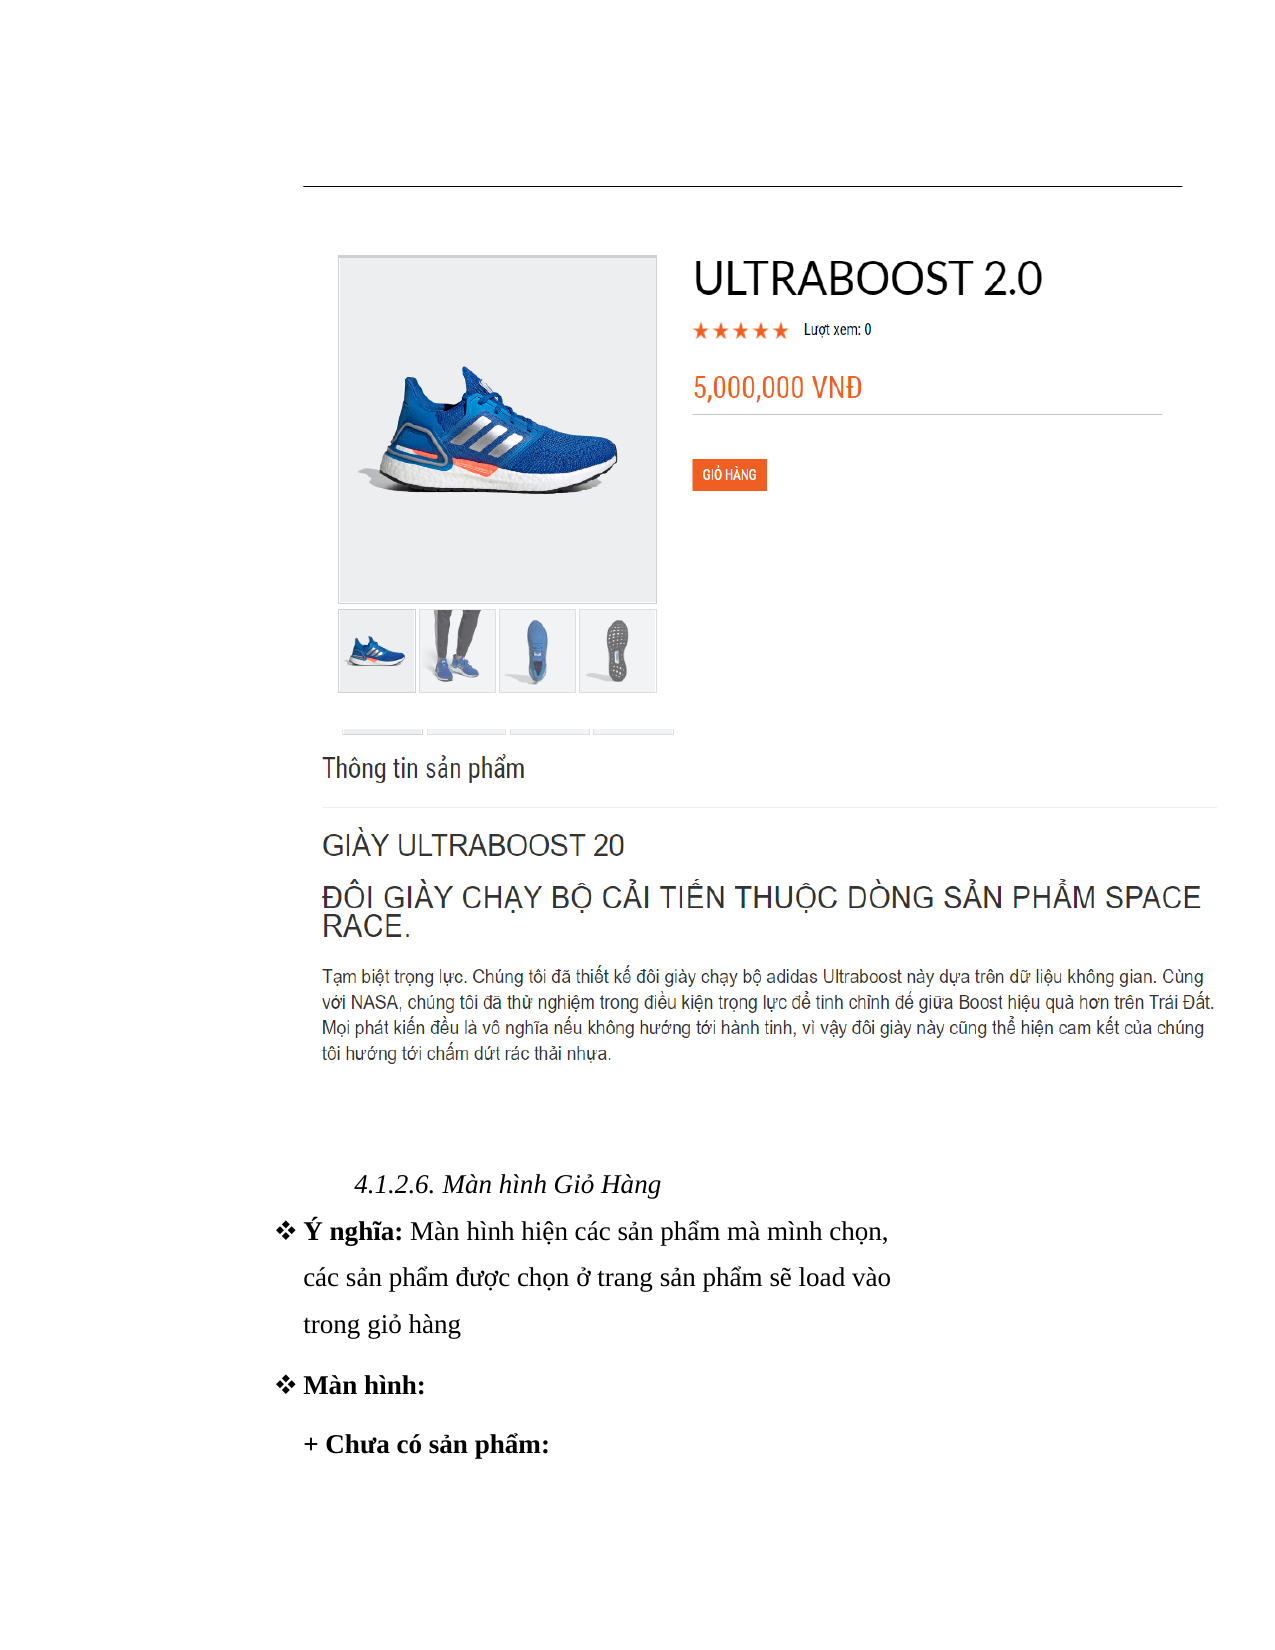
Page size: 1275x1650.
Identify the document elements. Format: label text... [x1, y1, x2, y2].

text + Chưa có sản phẩm: [303, 1428, 908, 1459]
picture [303, 118, 1183, 704]
picture [303, 729, 1250, 1086]
subtitle 4.1.2.6. Màn hình Giỏ Hàng [354, 1168, 1157, 1199]
list Ý nghĩa: Màn hình hiện các sản phẩm mà mình chọn, các sản phẩm được chọn ở trang sản phẩm sẽ load vào trong giỏ hàng [274, 1215, 908, 1339]
list Màn hình: [274, 1369, 908, 1400]
